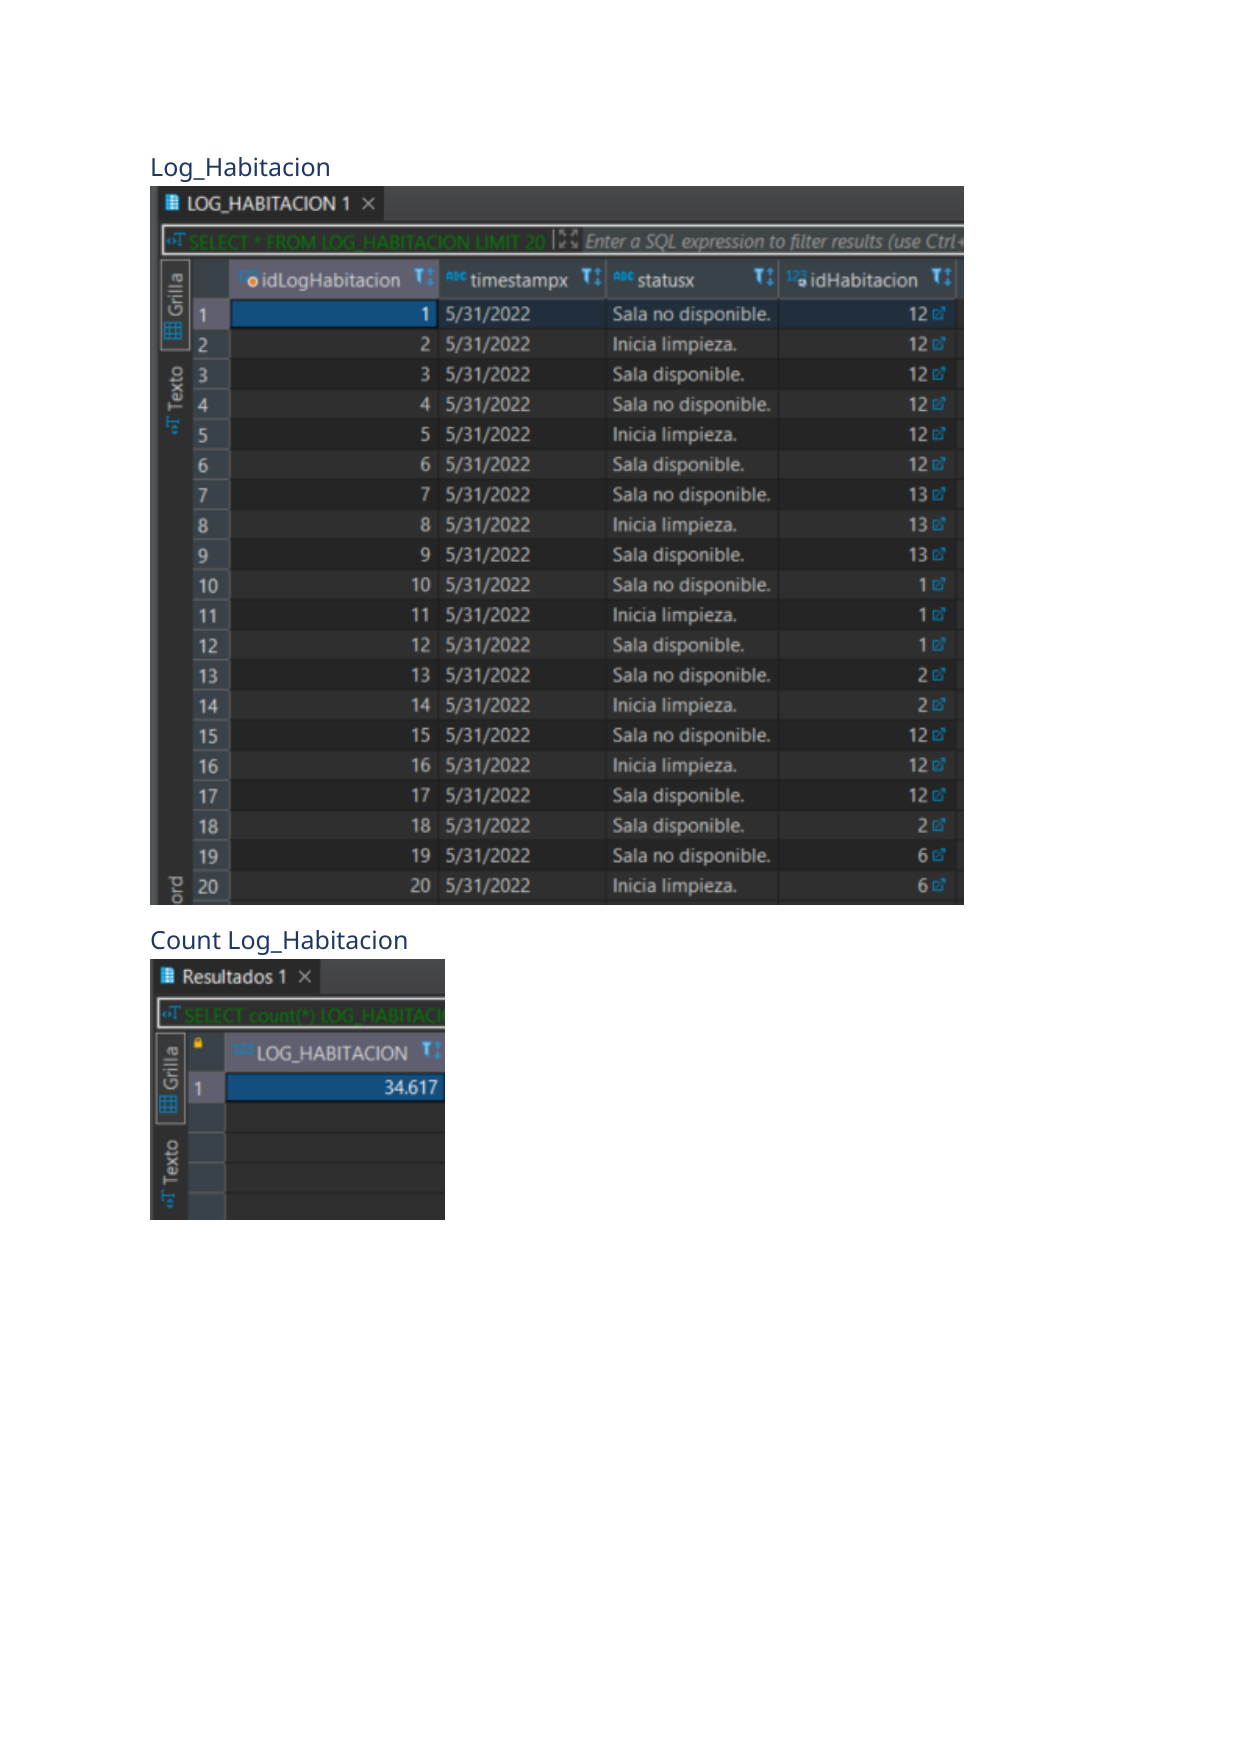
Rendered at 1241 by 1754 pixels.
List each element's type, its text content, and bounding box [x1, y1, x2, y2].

picture [150, 186, 964, 905]
picture [150, 959, 445, 1220]
subtitle Log_Habitacion [150, 150, 1090, 184]
subtitle Count Log_Habitacion [150, 923, 1090, 957]
